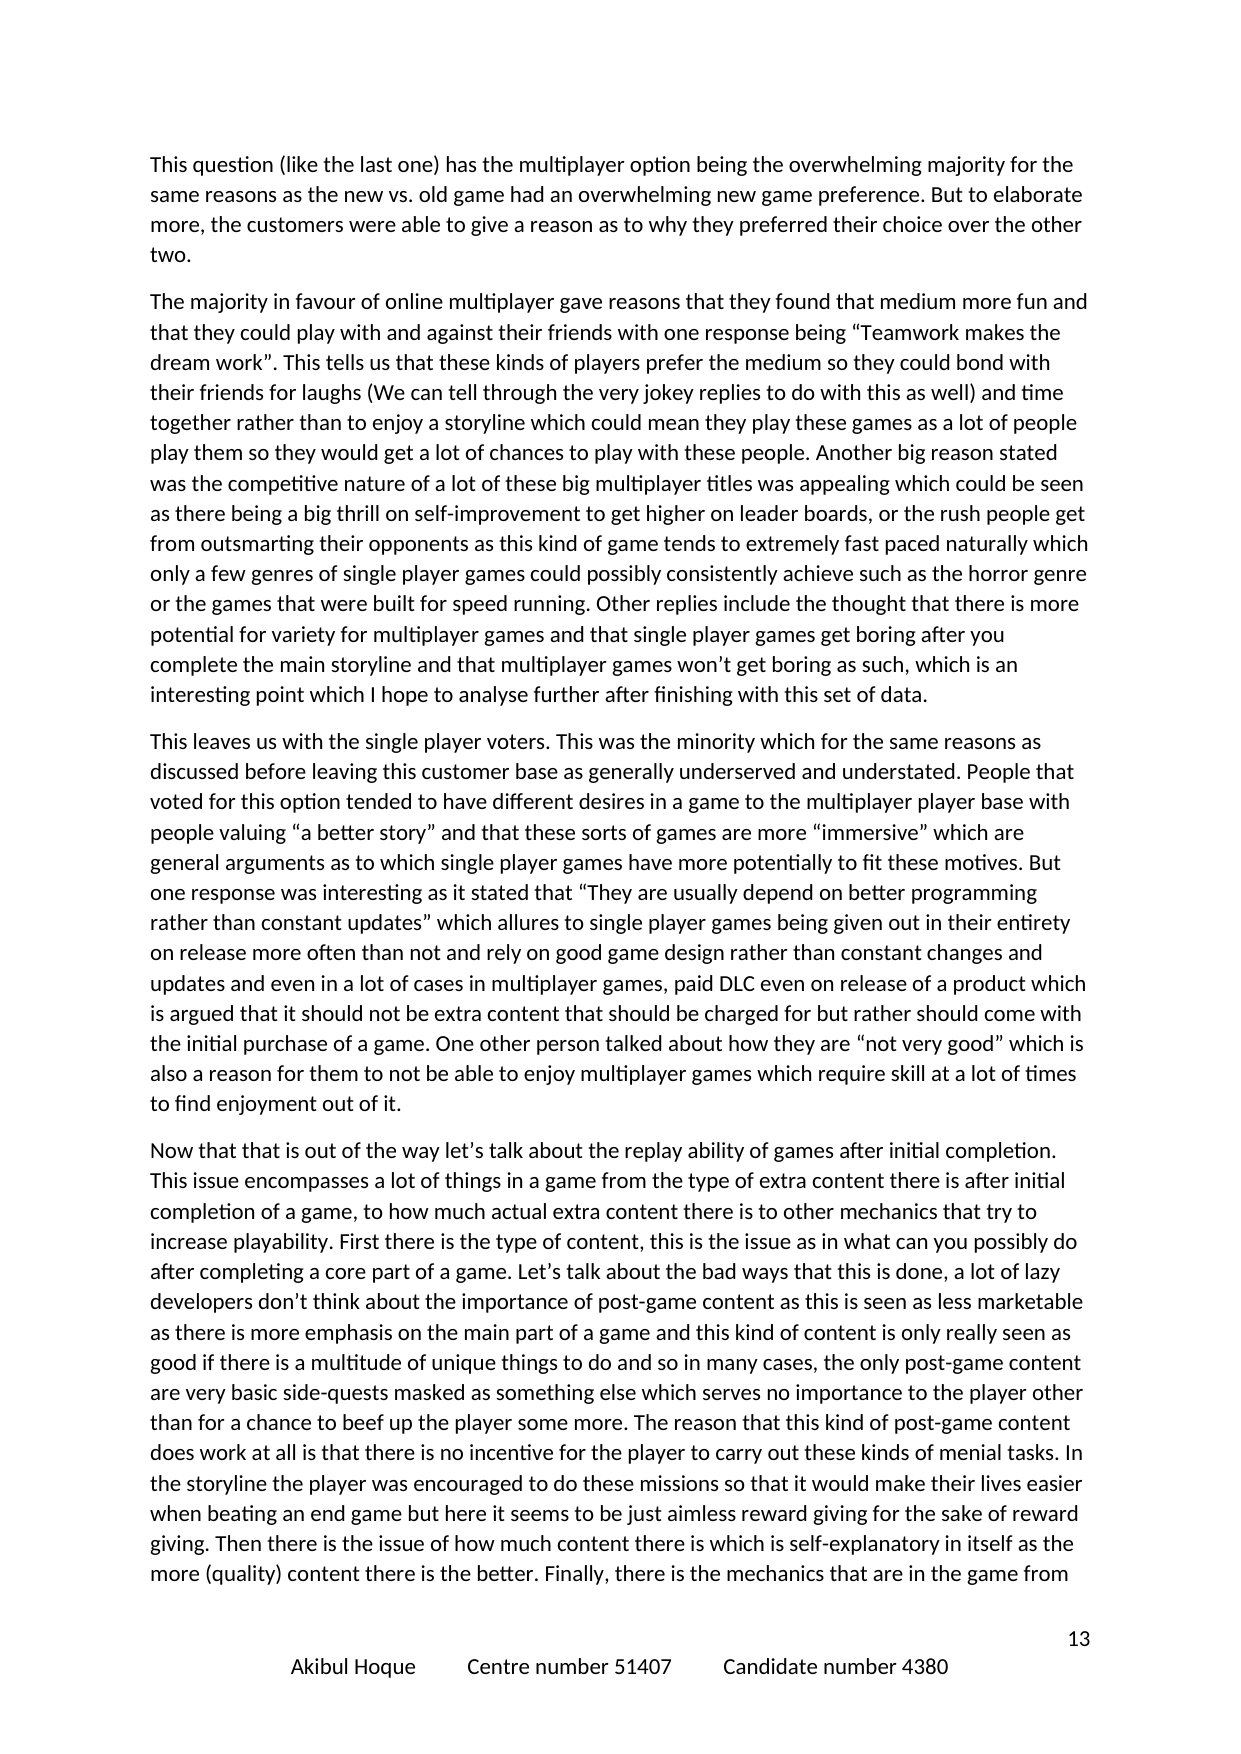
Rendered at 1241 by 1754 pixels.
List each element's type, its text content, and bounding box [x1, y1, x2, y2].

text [150, 1136, 1090, 1587]
text This question (like the last one) has the multiplayer option being the overwhelming majority for the same reasons as the new vs. old game had an overwhelming new game preference. But to elaborate more, the customers were able to give a reason as to why they preferred their choice over the other two. [150, 150, 1090, 269]
text The majority in favour of online multiplayer gave reasons that they found that medium more fun and that they could play with and against their friends with one response being “Teamwork makes the dream work”. This tells us that these kinds of players prefer the medium so they could bond with their friends for laughs (We can tell through the very jokey replies to do with this as well) and time together rather than to enjoy a storyline which could mean they play these games as a lot of people play them so they would get a lot of chances to play with these people. Another big reason stated was the competitive nature of a lot of these big multiplayer titles was appealing which could be seen as there being a big thrill on self-improvement to get higher on leader boards, or the rush people get from outsmarting their opponents as this kind of game tends to extremely fast paced naturally which only a few genres of single player games could possibly consistently achieve such as the horror genre or the games that were built for speed running. Other replies include the thought that there is more potential for variety for multiplayer games and that single player games get boring after you complete the main storyline and that multiplayer games won’t get boring as such, which is an interesting point which I hope to analyse further after finishing with this set of data. [150, 287, 1090, 708]
text This leaves us with the single player voters. This was the minority which for the same reasons as discussed before leaving this customer base as generally underserved and understated. People that voted for this option tended to have different desires in a game to the multiplayer player base with people valuing “a better story” and that these sorts of games are more “immersive” which are general arguments as to which single player games have more potentially to fit these motives. But one response was interesting as it stated that “They are usually depend on better programming rather than constant updates” which allures to single player games being given out in their entirety on release more often than not and rely on good game design rather than constant changes and updates and even in a lot of cases in multiplayer games, paid DLC even on release of a product which is argued that it should not be extra content that should be charged for but rather should come with the initial purchase of a game. One other person talked about how they are “not very good” which is also a reason for them to not be able to enjoy multiplayer games which require skill at a lot of times to find enjoyment out of it. [150, 727, 1090, 1118]
